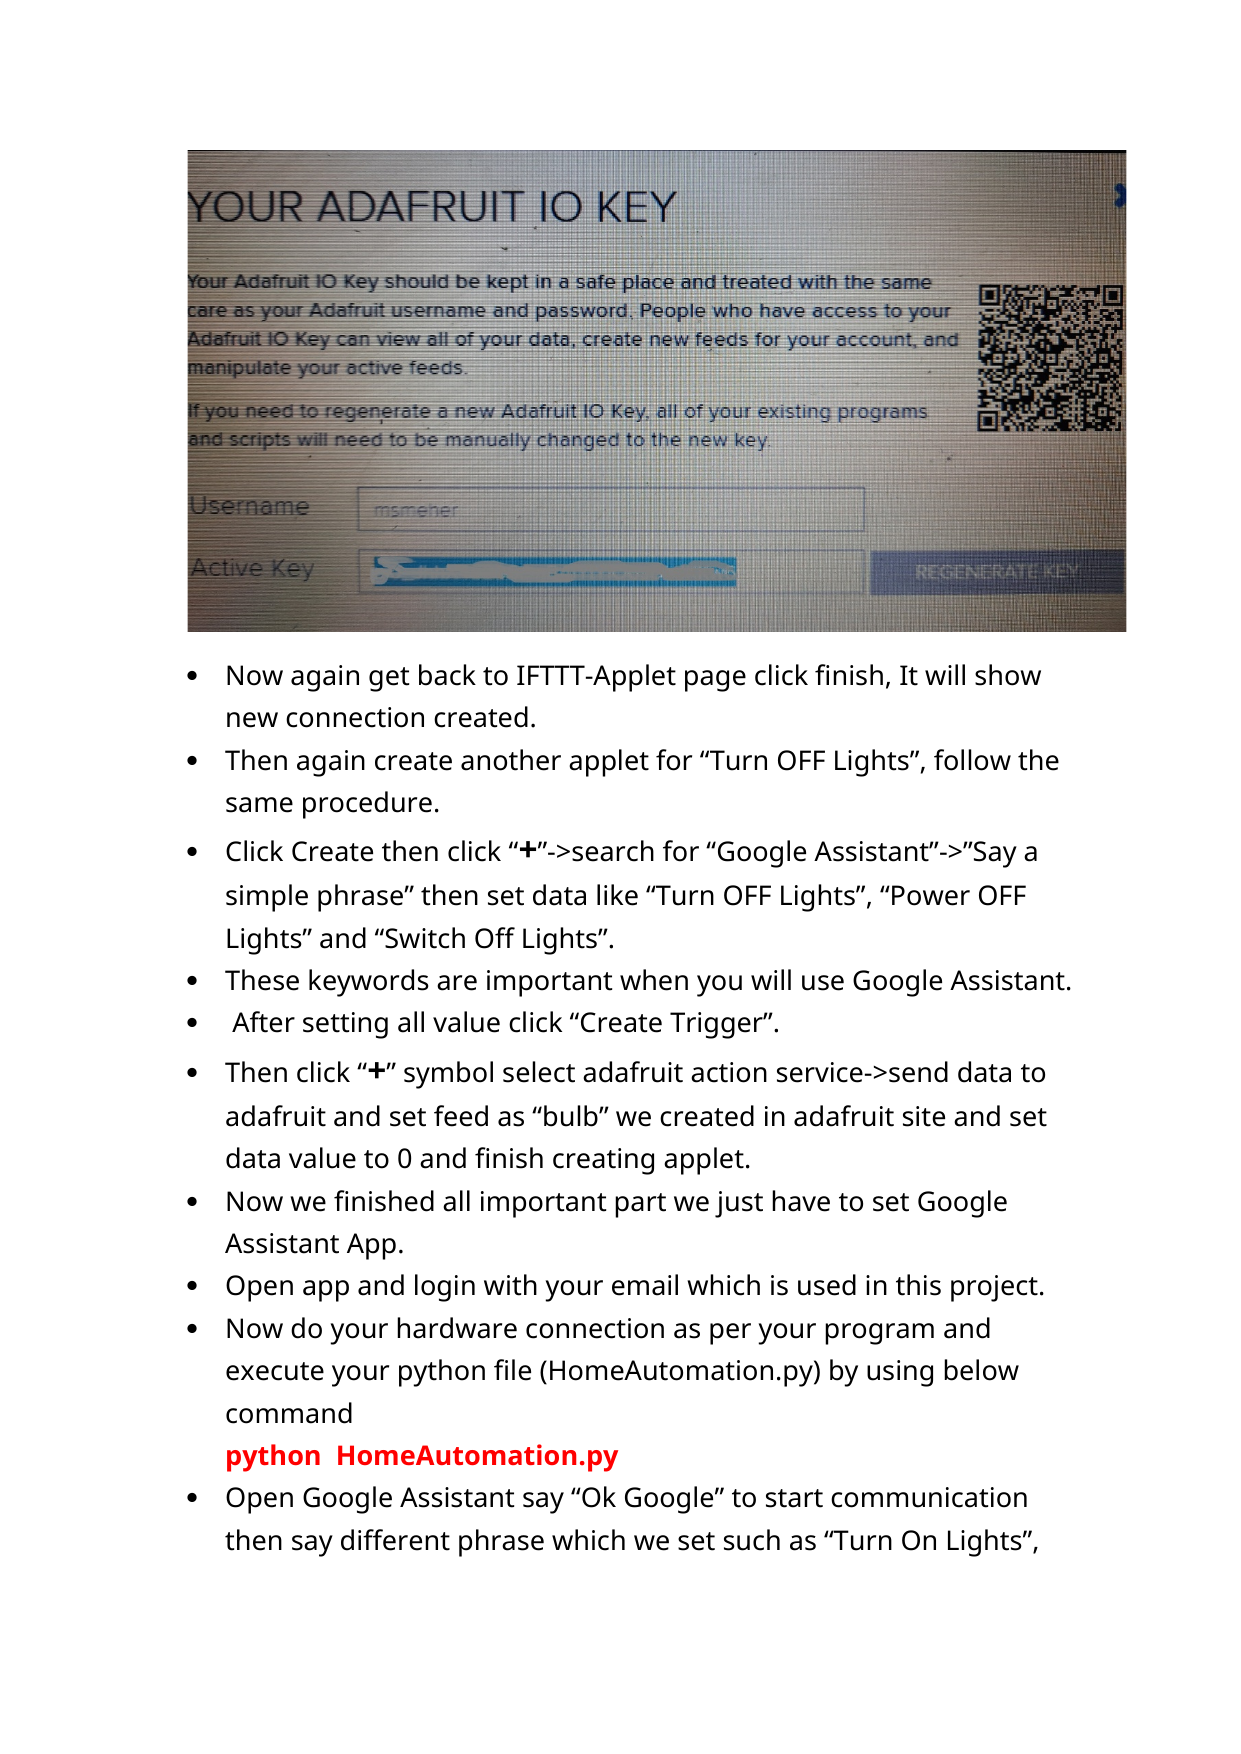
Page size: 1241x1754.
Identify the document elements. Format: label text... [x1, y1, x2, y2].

list Then click “+” symbol select adafruit action service->send data to adafruit and set feed as “bulb” we created in adafruit site and set data value to 0 and finish creating applet. [187, 1046, 1090, 1177]
list Then again create another applet for “Turn OFF Lights”, follow the same procedure. [187, 741, 1090, 820]
picture [187, 150, 1127, 632]
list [187, 1479, 1090, 1558]
list Now do your hardware connection as per your program and execute your python file (HomeAutomation.py) by using below command [187, 1309, 1090, 1431]
list Click Create then click “+”->search for “Google Assistant”->”Say a simple phrase” then set data like “Turn OFF Lights”, “Power OFF Lights” and “Switch Off Lights”. [187, 826, 1090, 956]
list Open app and login with your email which is used in this project. [187, 1267, 1090, 1304]
list Now we finished all important part we just have to set Google Assistant App. [187, 1182, 1090, 1261]
list After setting all value click “Create Trigger”. [187, 1004, 1090, 1041]
list Now again get back to IFTTT-Applet page click finish, It will show new connection created. [187, 656, 1090, 736]
list These keywords are important when you will use Google Assistant. [187, 962, 1090, 998]
list python HomeAutomation.py [225, 1436, 1090, 1473]
